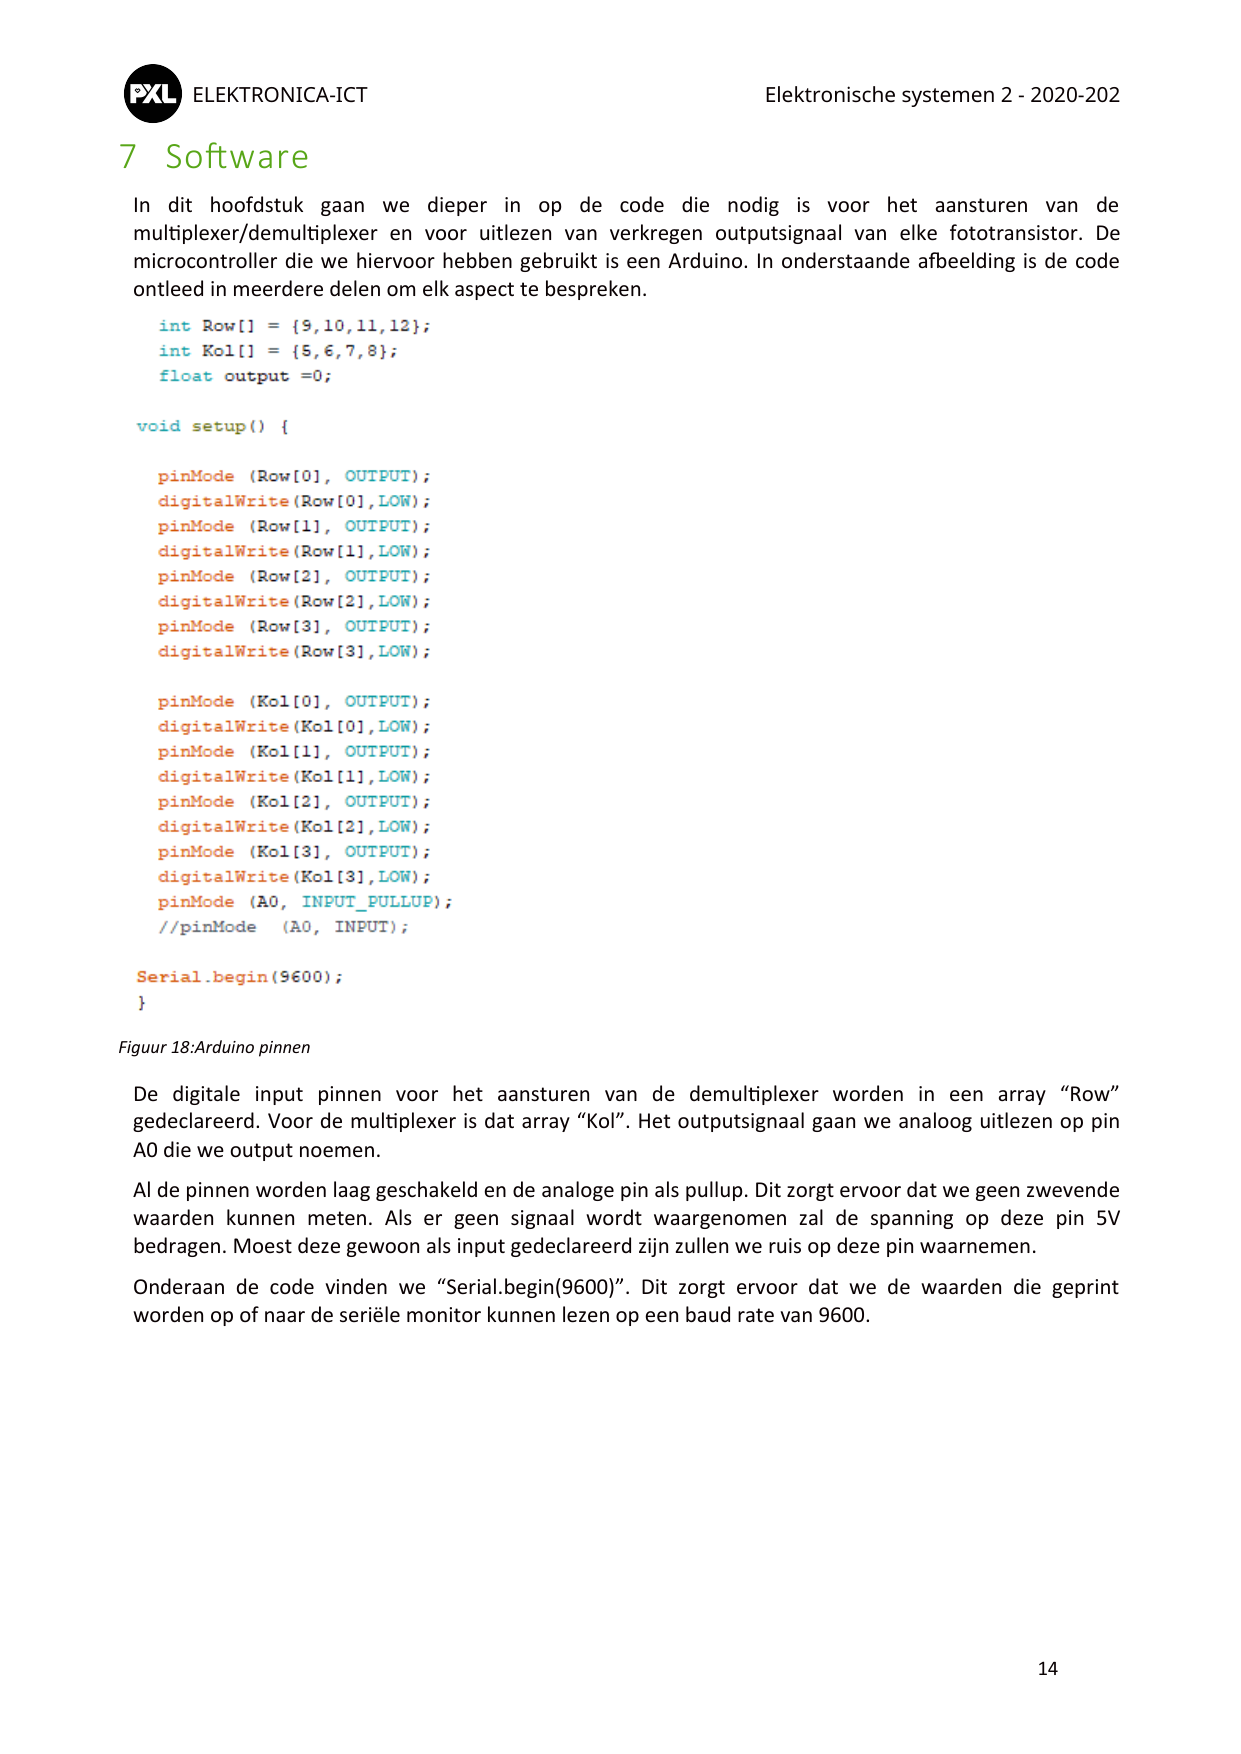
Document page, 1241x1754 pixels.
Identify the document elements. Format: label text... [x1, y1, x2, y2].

text Al de pinnen worden laag geschakeld en de analoge pin als pullup. Dit zorgt ervoor dat we geen zwevende waarden kunnen meten. Als er geen signaal wordt waargenomen zal de spanning op deze pin 5V bedragen. Moest deze gewoon als input gedeclareerd zijn zullen we ruis op deze pin waarnemen. [133, 1175, 1122, 1259]
text Figuur 19:Arduino pinnen [118, 1035, 1122, 1058]
picture [132, 314, 458, 1023]
text In dit hoofdstuk gaan we dieper in op de code die nodig is voor het aansturen van de multiplexer/demultiplexer en voor uitlezen van verkregen outputsignaal van elke fototransistor. De microcontroller die we hiervoor hebben gebruikt is een Arduino. In onderstaande afbeelding is de code ontleed in meerdere delen om elk aspect te bespreken. [133, 190, 1122, 302]
text Onderaan de code vinden we “Serial.begin(9600)”. Dit zorgt ervoor dat we de waarden die geprint worden op of naar de seriële monitor kunnen lezen op een baud rate van 9600. [133, 1272, 1122, 1328]
subtitle Software [118, 132, 1122, 177]
text De digitale input pinnen voor het aansturen van de demultiplexer worden in een array “Row” gedeclareerd. Voor de multiplexer is dat array “Kol”. Het outputsignaal gaan we analoog uitlezen op pin A0 die we output noemen. [133, 1079, 1122, 1163]
picture [118, 59, 188, 129]
